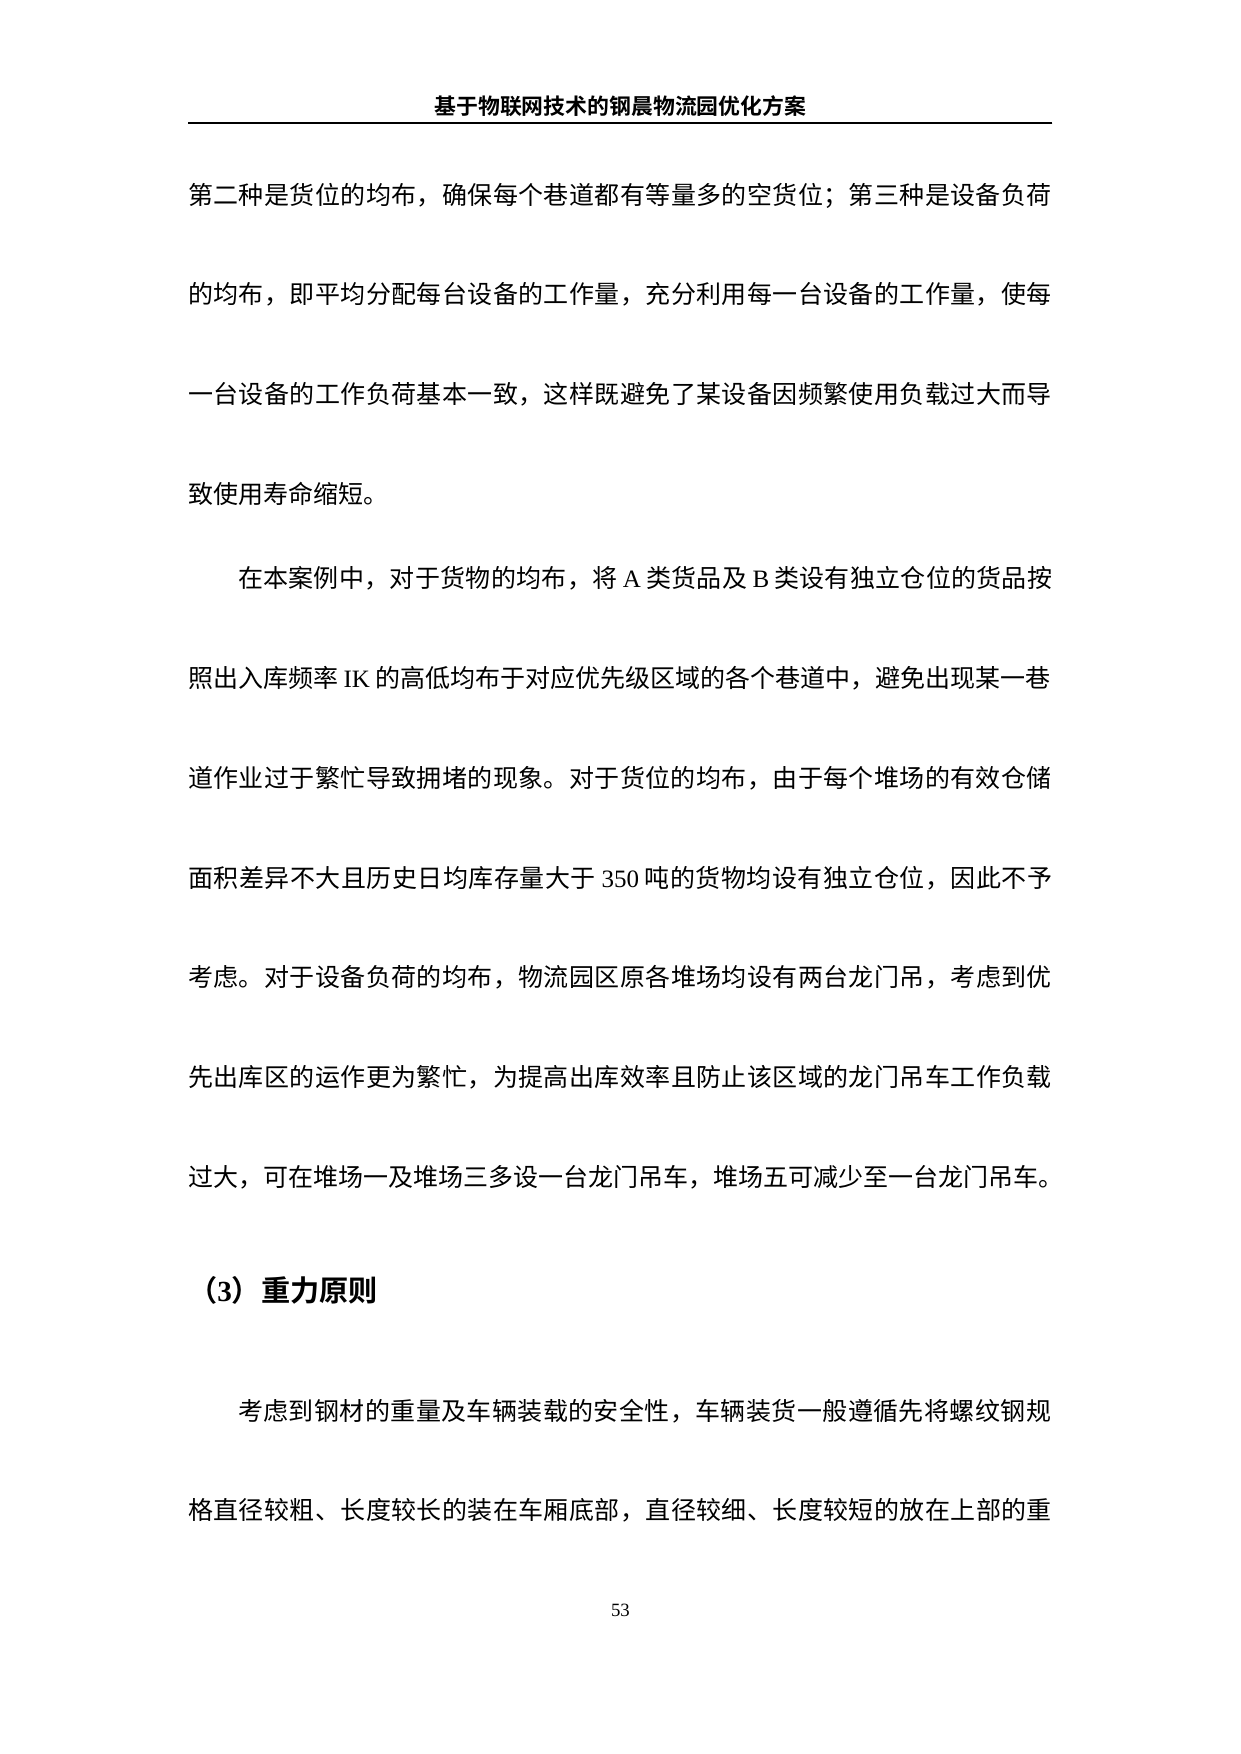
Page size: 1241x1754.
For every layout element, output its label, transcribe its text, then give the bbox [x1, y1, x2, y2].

text 在本案例中，对于货物的均布，将A类货品及B类设有独立仓位的货品按照出入库频率IK的高低均布于对应优先级区域的各个巷道中，避免出现某一巷道作业过于繁忙导致拥堵的现象。对于货位的均布，由于每个堆场的有效仓储面积差异不大且历史日均库存量大于350吨的货物均设有独立仓位，因此不予考虑。对于设备负荷的均布，物流园区原各堆场均设有两台龙门吊，考虑到优先出库区的运作更为繁忙，为提高出库效率且防止该区域的龙门吊车工作负载过大，可在堆场一及堆场三多设一台龙门吊车，堆场五可减少至一台龙门吊车。 [188, 544, 1052, 1208]
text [188, 160, 1052, 526]
subtitle （3）重力原则 [188, 1256, 1052, 1322]
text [188, 1376, 1052, 1542]
